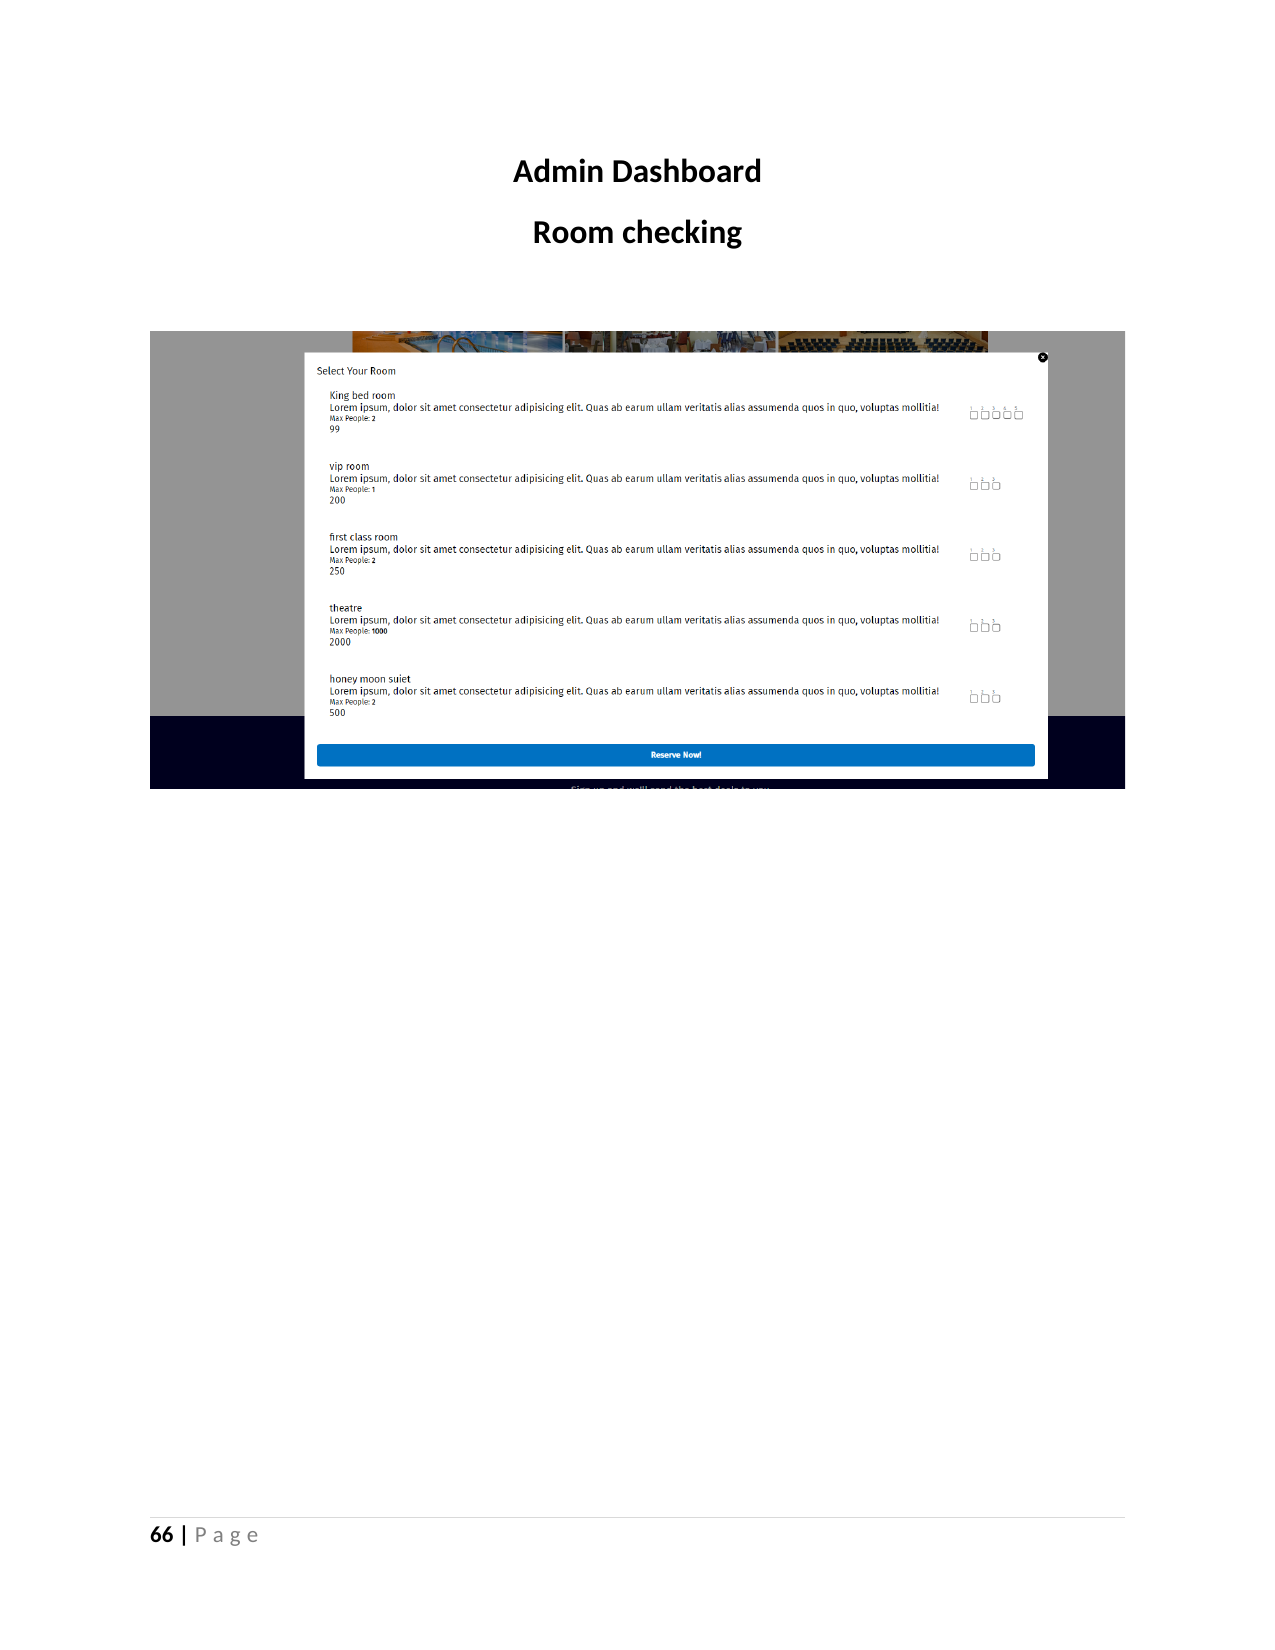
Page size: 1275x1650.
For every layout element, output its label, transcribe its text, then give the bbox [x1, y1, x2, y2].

text Room checking [150, 211, 1125, 251]
text Admin Dashboard [150, 150, 1125, 191]
picture [150, 331, 1125, 789]
